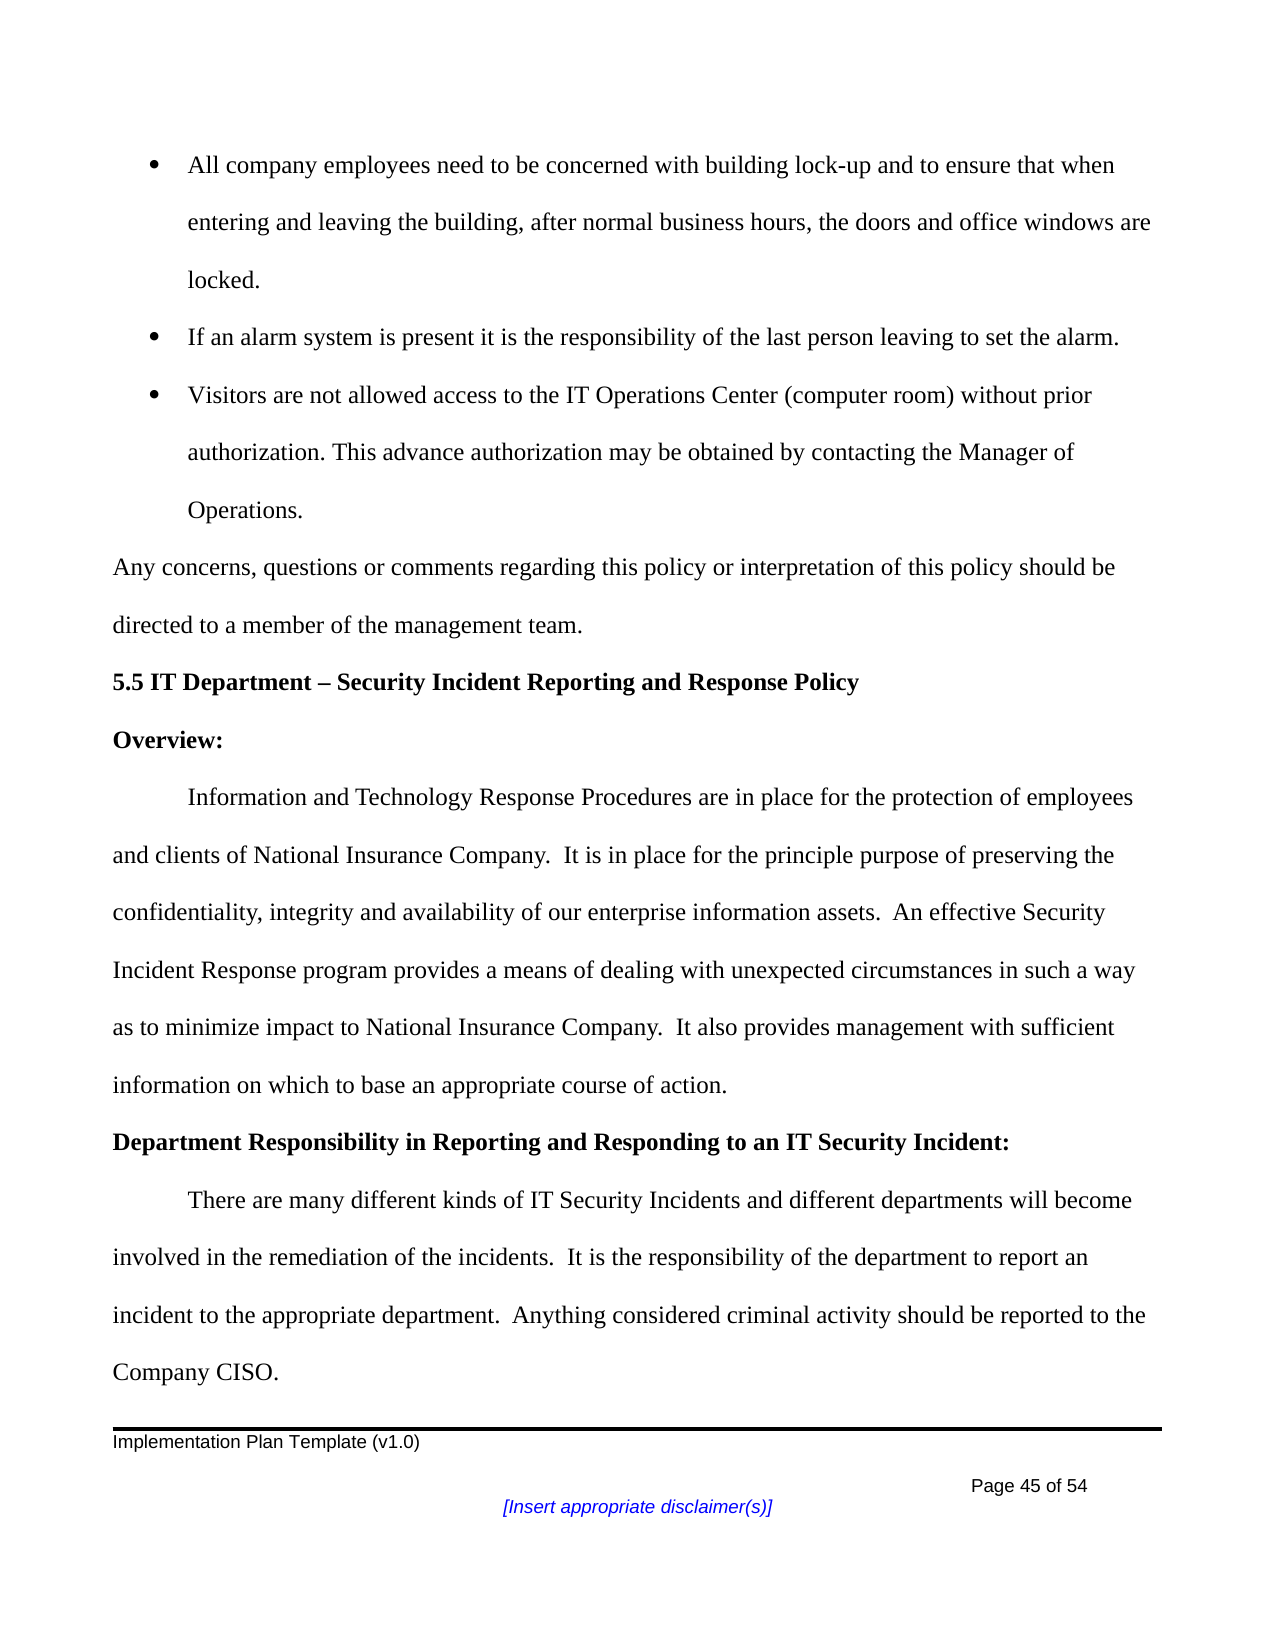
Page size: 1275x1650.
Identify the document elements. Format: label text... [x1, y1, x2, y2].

text Information and Technology Response Procedures are in place for the protection of employees and clients of National Insurance Company. It is in place for the principle purpose of preserving the confidentiality, integrity and availability of our enterprise information assets. An effective Security Incident Response program provides a means of dealing with unexpected circumstances in such a way as to minimize impact to National Insurance Company. It also provides management with sufficient information on which to base an appropriate course of action. [112, 782, 1162, 1099]
text There are many different kinds of IT Security Incidents and different departments will become involved in the remediation of the incidents. It is the responsibility of the department to report an incident to the appropriate department. Anything considered criminal activity should be reported to the Company CISO. [112, 1185, 1162, 1386]
text Any concerns, questions or comments regarding this policy or interpretation of this policy should be directed to a member of the management team. [112, 552, 1162, 639]
text Overview: [112, 725, 1162, 754]
list Visitors are not allowed access to the IT Operations Center (computer room) without prior authorization. This advance authorization may be obtained by contacting the Manager of Operations. [150, 380, 1162, 524]
text Department Responsibility in Reporting and Responding to an IT Security Incident: [112, 1127, 1162, 1156]
list All company employees need to be concerned with building lock-up and to ensure that when entering and leaving the building, after normal business hours, the doors and office windows are locked. [150, 150, 1162, 294]
list If an alarm system is present it is the responsibility of the last person leaving to set the alarm. [150, 322, 1162, 351]
subtitle 5.5 IT Department – Security Incident Reporting and Response Policy [112, 667, 1162, 696]
